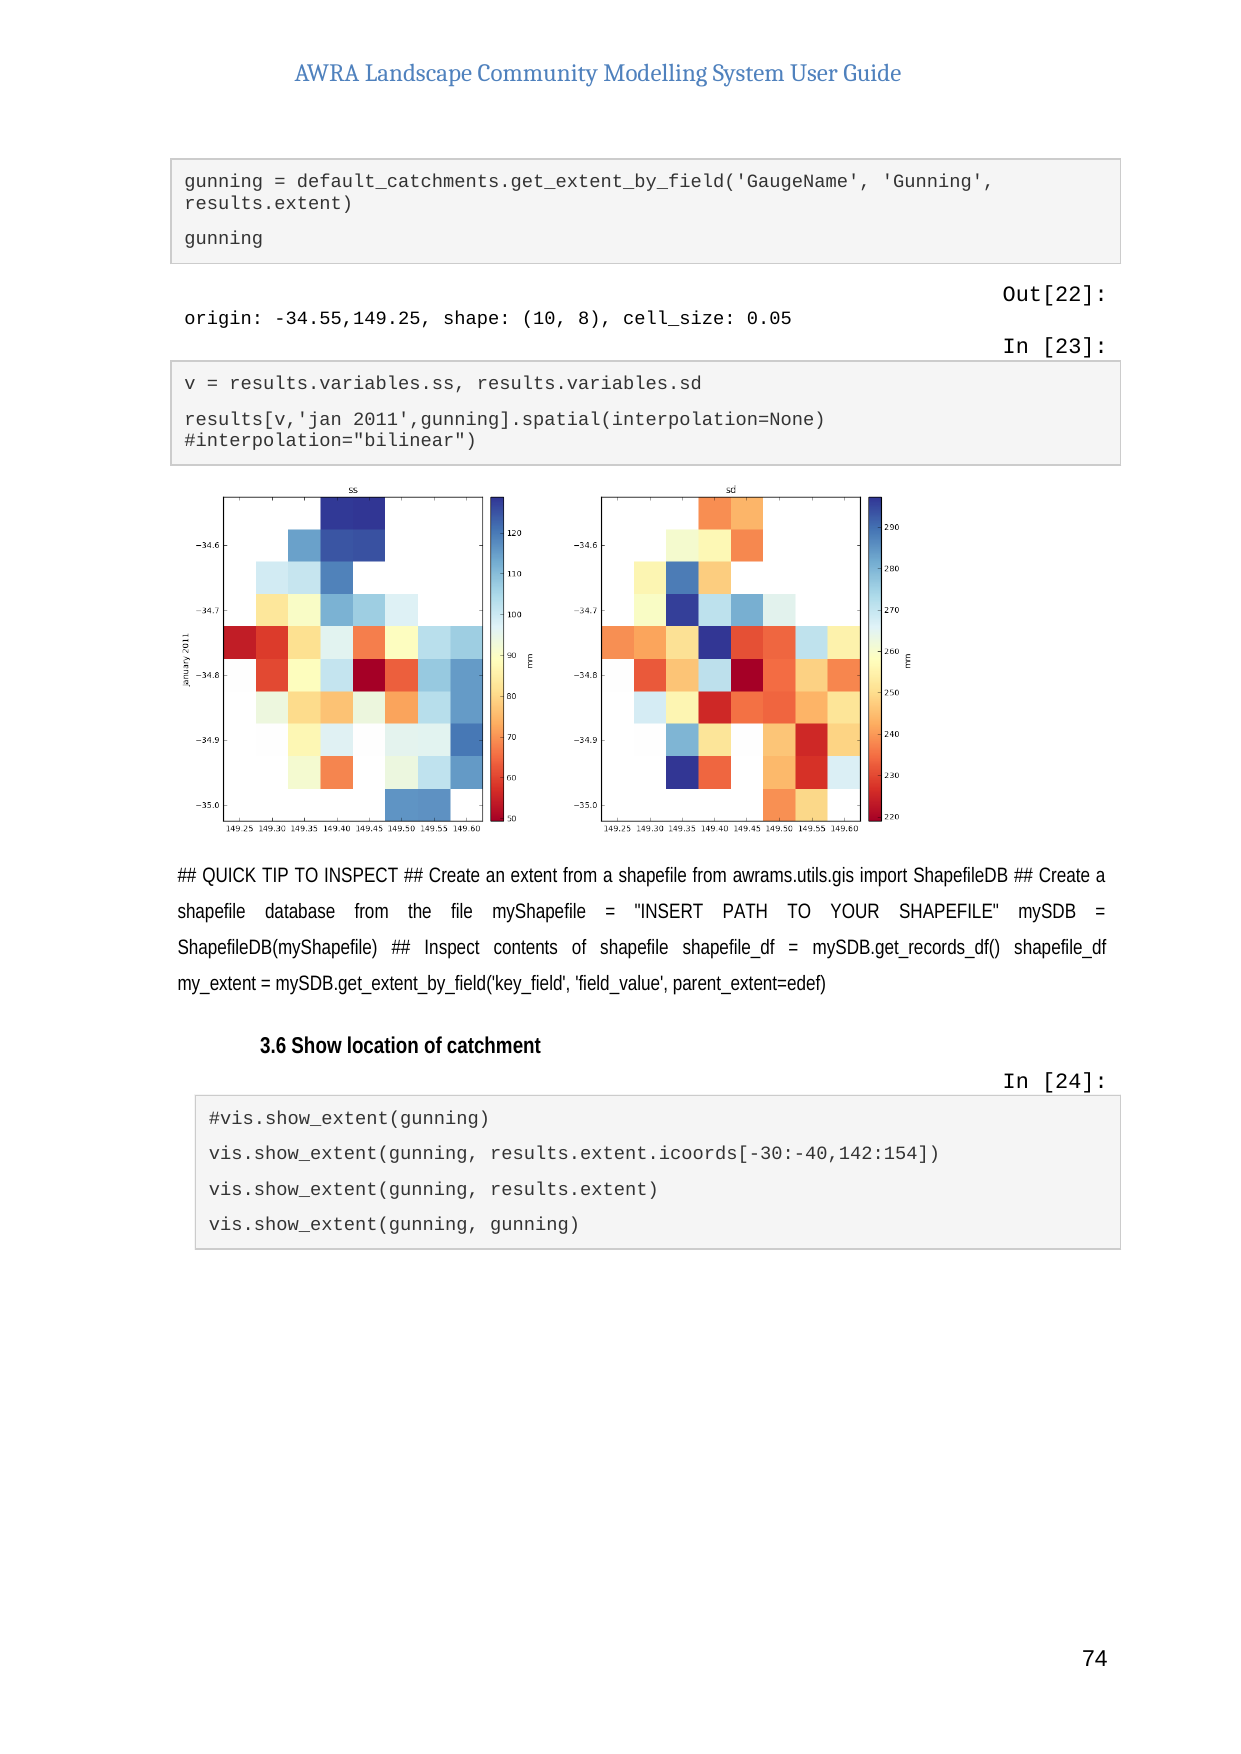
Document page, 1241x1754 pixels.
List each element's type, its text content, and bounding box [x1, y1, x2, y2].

text vis.show_extent(gunning, results.extent.icoords[-30:-40,142:154]) [196, 1130, 1120, 1165]
text In [24]: [209, 1064, 1107, 1094]
text vis.show_extent(gunning, gunning) [196, 1201, 1120, 1248]
text In [23]: [184, 330, 1107, 360]
text #vis.show_extent(gunning) [196, 1096, 1120, 1130]
subtitle 3.6 Show location of catchment [209, 1032, 1107, 1058]
text vis.show_extent(gunning, results.extent) [196, 1165, 1120, 1201]
picture [177, 480, 917, 838]
text v = results.variables.ss, results.variables.sd [172, 362, 1120, 395]
text origin: -34.55,149.25, shape: (10, 8), cell_size: 0.05 [184, 308, 1107, 330]
text ## QUICK TIP TO INSPECT ## Create an extent from a shapefile from awrams.utils.gis import ShapefileDB ## Create a shapefile database from the file myShapefile = "INSERT PATH TO YOUR SHAPEFILE" mySDB = ShapefileDB(myShapefile) ## Inspect contents of shapefile shapefile_df = mySDB.get_records_df() shapefile_df my_extent = mySDB.get_extent_by_field('key_field', 'field_value', parent_extent=edef) [177, 863, 1107, 995]
text gunning [172, 215, 1120, 263]
text results[v,'jan 2011',gunning].spatial(interpolation=None) #interpolation="bilinear") [172, 395, 1120, 464]
text gunning = default_catchments.get_extent_by_field('GaugeName', 'Gunning', results.extent) [172, 160, 1120, 215]
text Out[22]: [184, 278, 1107, 308]
